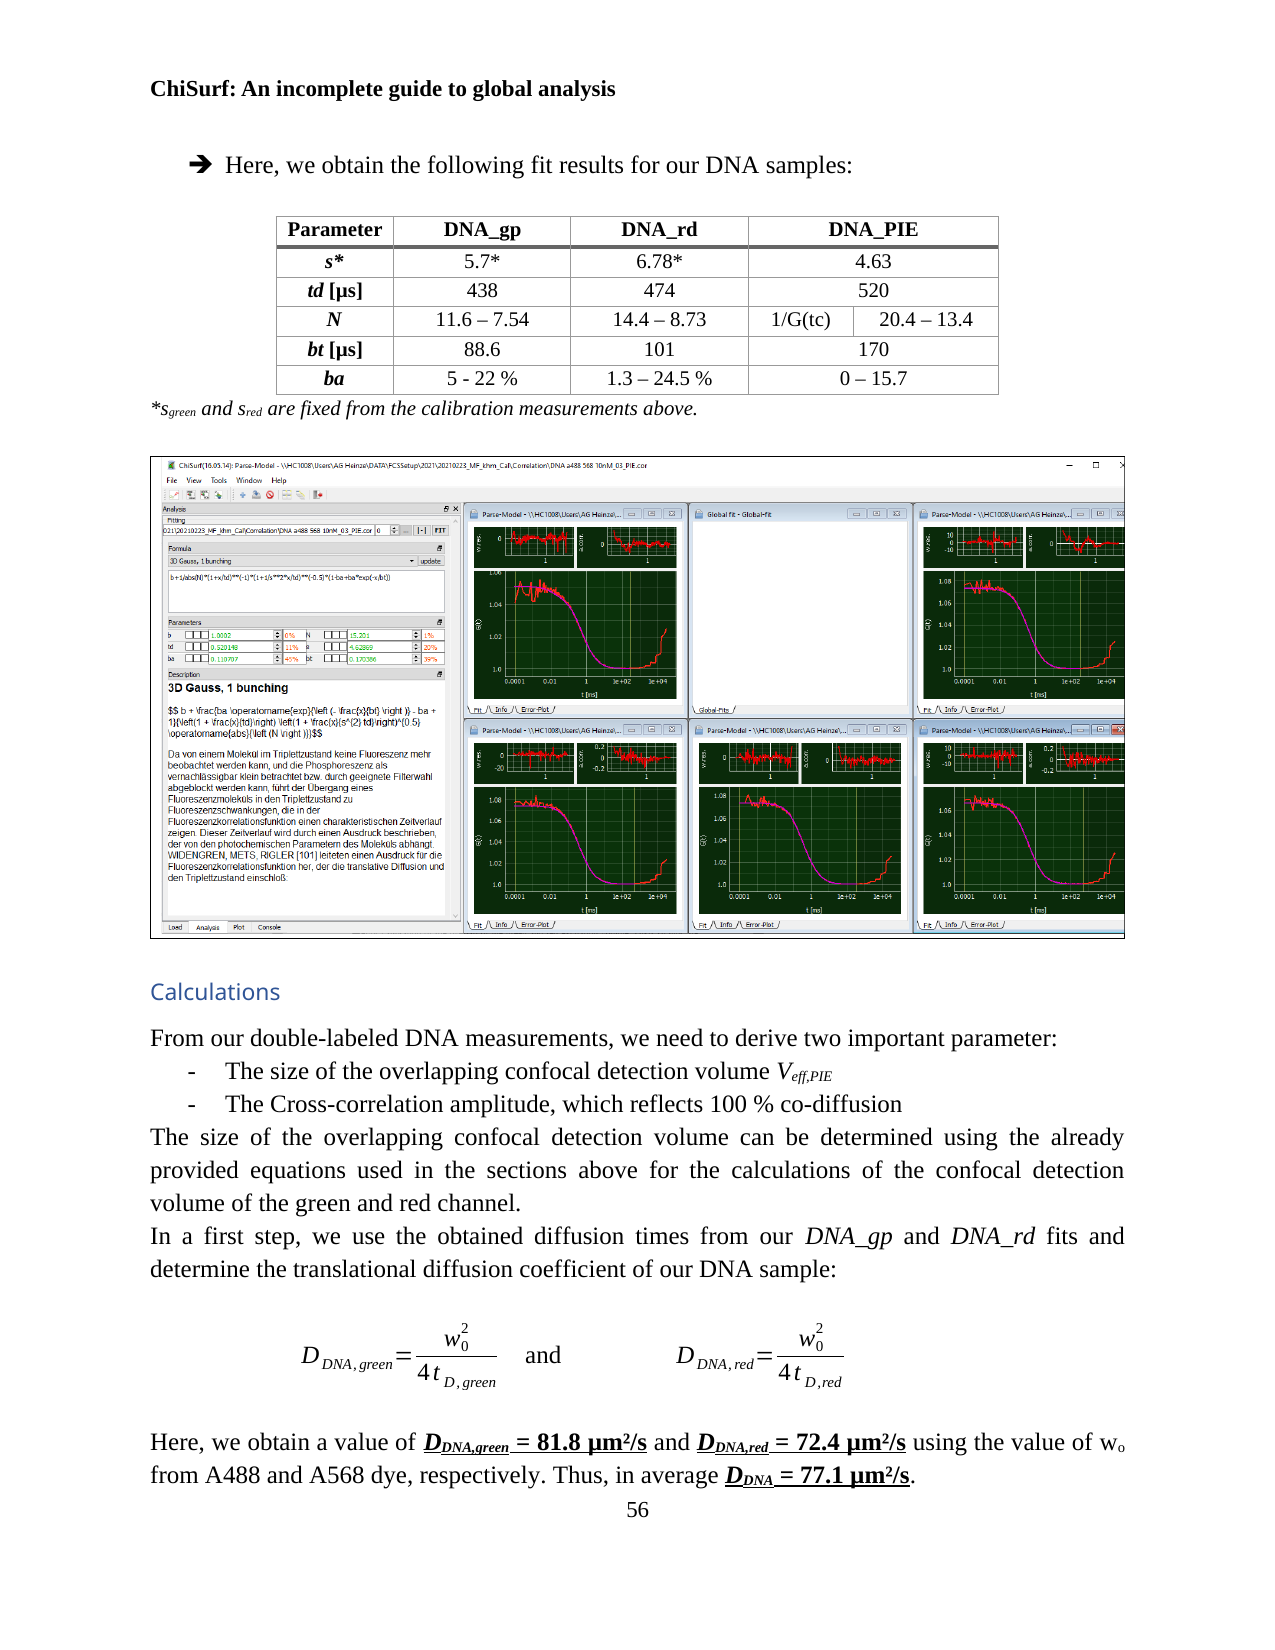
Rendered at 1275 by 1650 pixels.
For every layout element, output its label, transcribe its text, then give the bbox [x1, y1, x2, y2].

table_cell 520 [749, 278, 998, 306]
text In a first step, we use the obtained diffusion times from our DNA_gp and DNA_rd fits and determine the translational diffusion coefficient of our DNA sample: [150, 1221, 1125, 1283]
table_cell 1.3 – 24.5 % [571, 366, 748, 394]
text From our double-labeled DNA measurements, we need to derive two important parameter: [150, 1023, 1125, 1051]
table_cell 4.63 [749, 249, 998, 277]
list Here, we obtain the following fit results for our DNA samples: [187, 150, 1125, 179]
table_cell ba [277, 366, 393, 394]
text *sgreen and sred are fixed from the calibration measurements above. [150, 395, 1125, 419]
text and [150, 1320, 1125, 1390]
table_cell 5 - 22 % [394, 366, 570, 394]
table_cell bt [µs] [277, 337, 393, 365]
table_cell 438 [394, 278, 570, 306]
table_cell 14.4 – 8.73 [571, 307, 748, 336]
table_cell 101 [571, 337, 748, 365]
picture [161, 457, 1125, 934]
table_header Parameter [277, 217, 393, 245]
table_header DNA_gp [394, 217, 570, 245]
table_cell N [277, 307, 393, 336]
subtitle Calculations [150, 976, 1125, 1007]
table_cell 6.78* [571, 249, 748, 277]
table_cell 11.6 – 7.54 [394, 307, 570, 336]
text The size of the overlapping confocal detection volume can be determined using the already provided equations used in the sections above for the calculations of the confocal detection volume of the green and red channel. [150, 1122, 1125, 1217]
table_cell 88.6 [394, 337, 570, 365]
table_cell td [µs] [277, 278, 393, 306]
table_header DNA_rd [571, 217, 748, 245]
list The size of the overlapping confocal detection volume Veff,PIE [187, 1056, 1125, 1084]
table_header DNA_PIE [749, 217, 998, 245]
table_cell 20.4 – 13.4 [854, 307, 998, 336]
text Here, we obtain a value of DDNA,green = 81.8 µm²/s and DDNA,red = 72.4 µm²/s using the value of wo from A488 and A568 dye, respectively. Thus, in average DDNA = 77.1 µm²/s. [150, 1427, 1125, 1489]
table_cell 170 [749, 337, 998, 365]
table_cell 1/G(tc) [749, 307, 853, 336]
table_cell 474 [571, 278, 748, 306]
table_cell s* [277, 249, 393, 277]
table_header [151, 457, 1124, 938]
table_cell 0 – 15.7 [749, 366, 998, 394]
list The Cross-correlation amplitude, which reflects 100 % co-diffusion [187, 1089, 1125, 1117]
table_cell 5.7* [394, 249, 570, 277]
